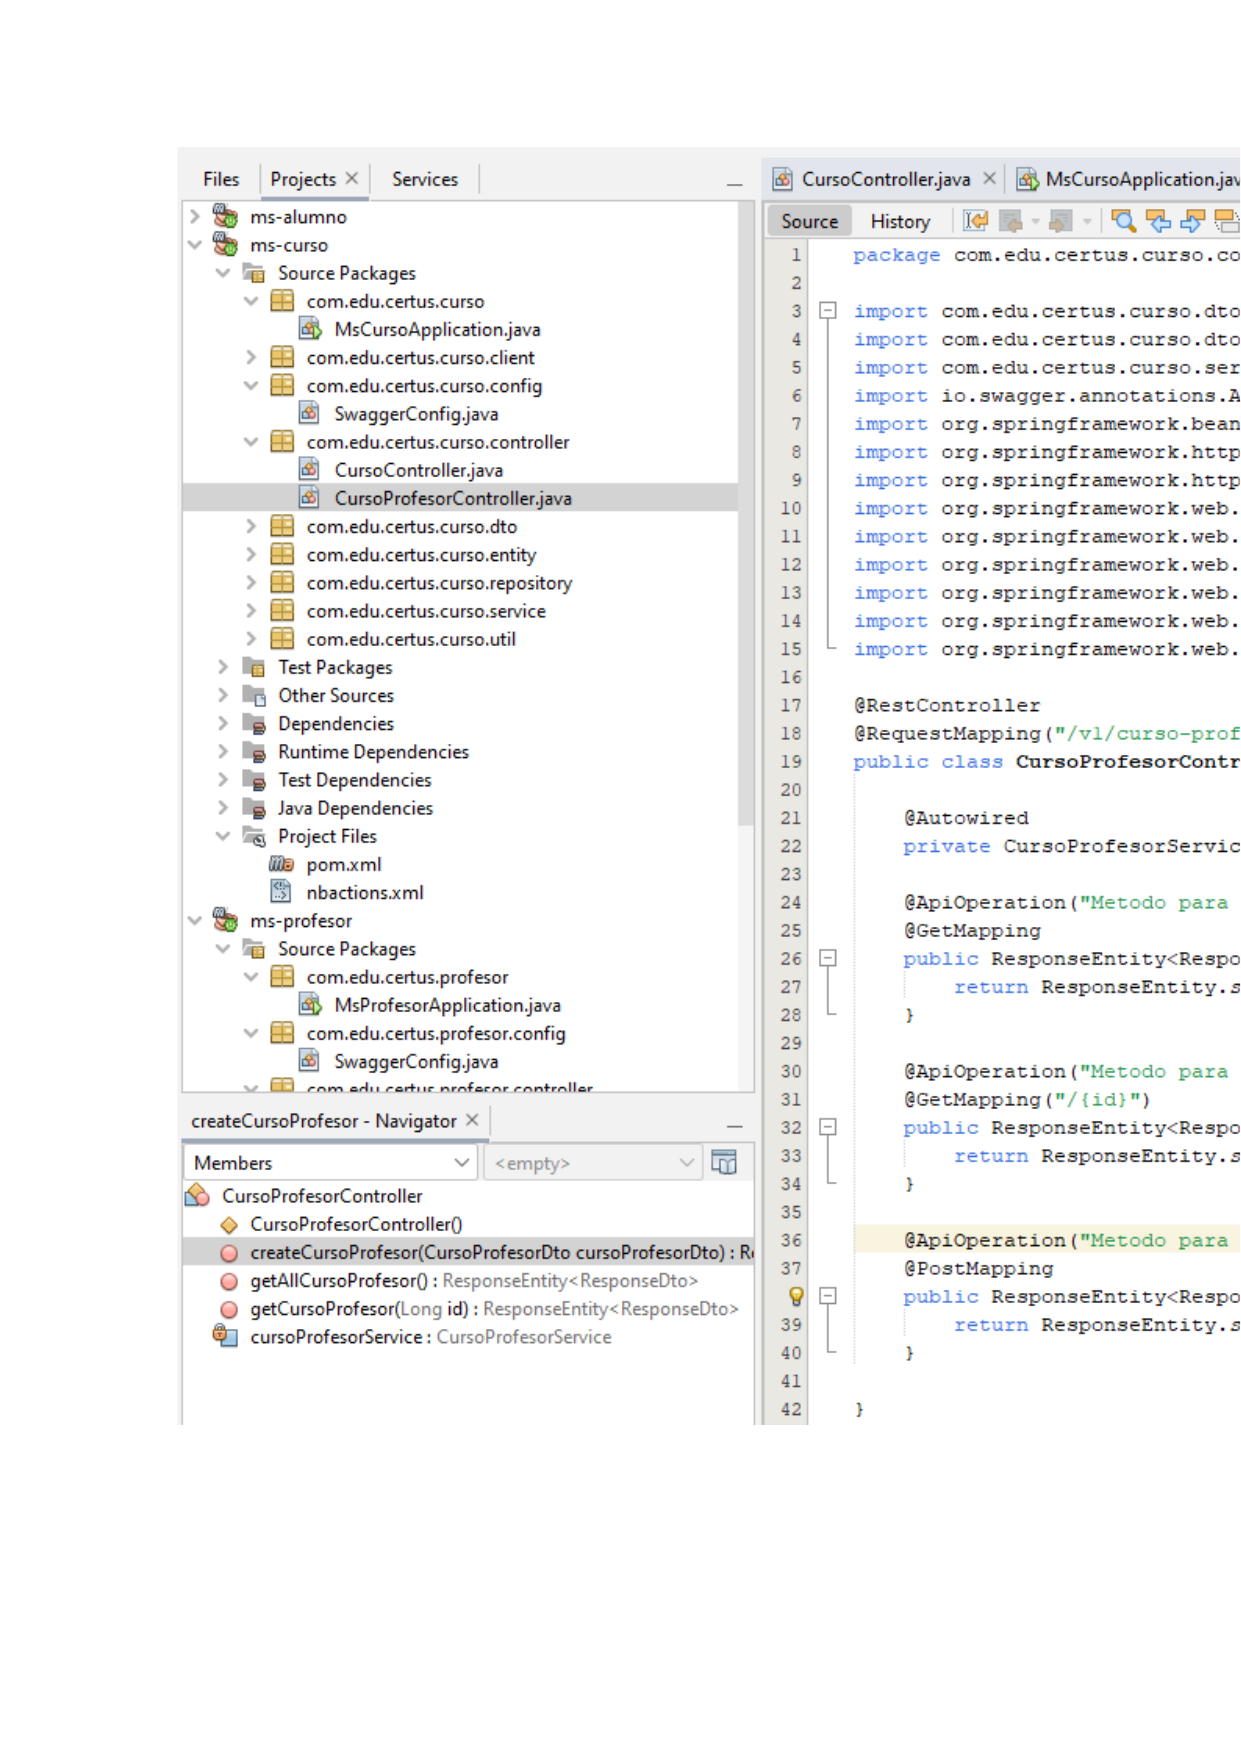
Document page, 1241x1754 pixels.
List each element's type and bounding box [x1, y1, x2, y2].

picture [177, 147, 1241, 1425]
